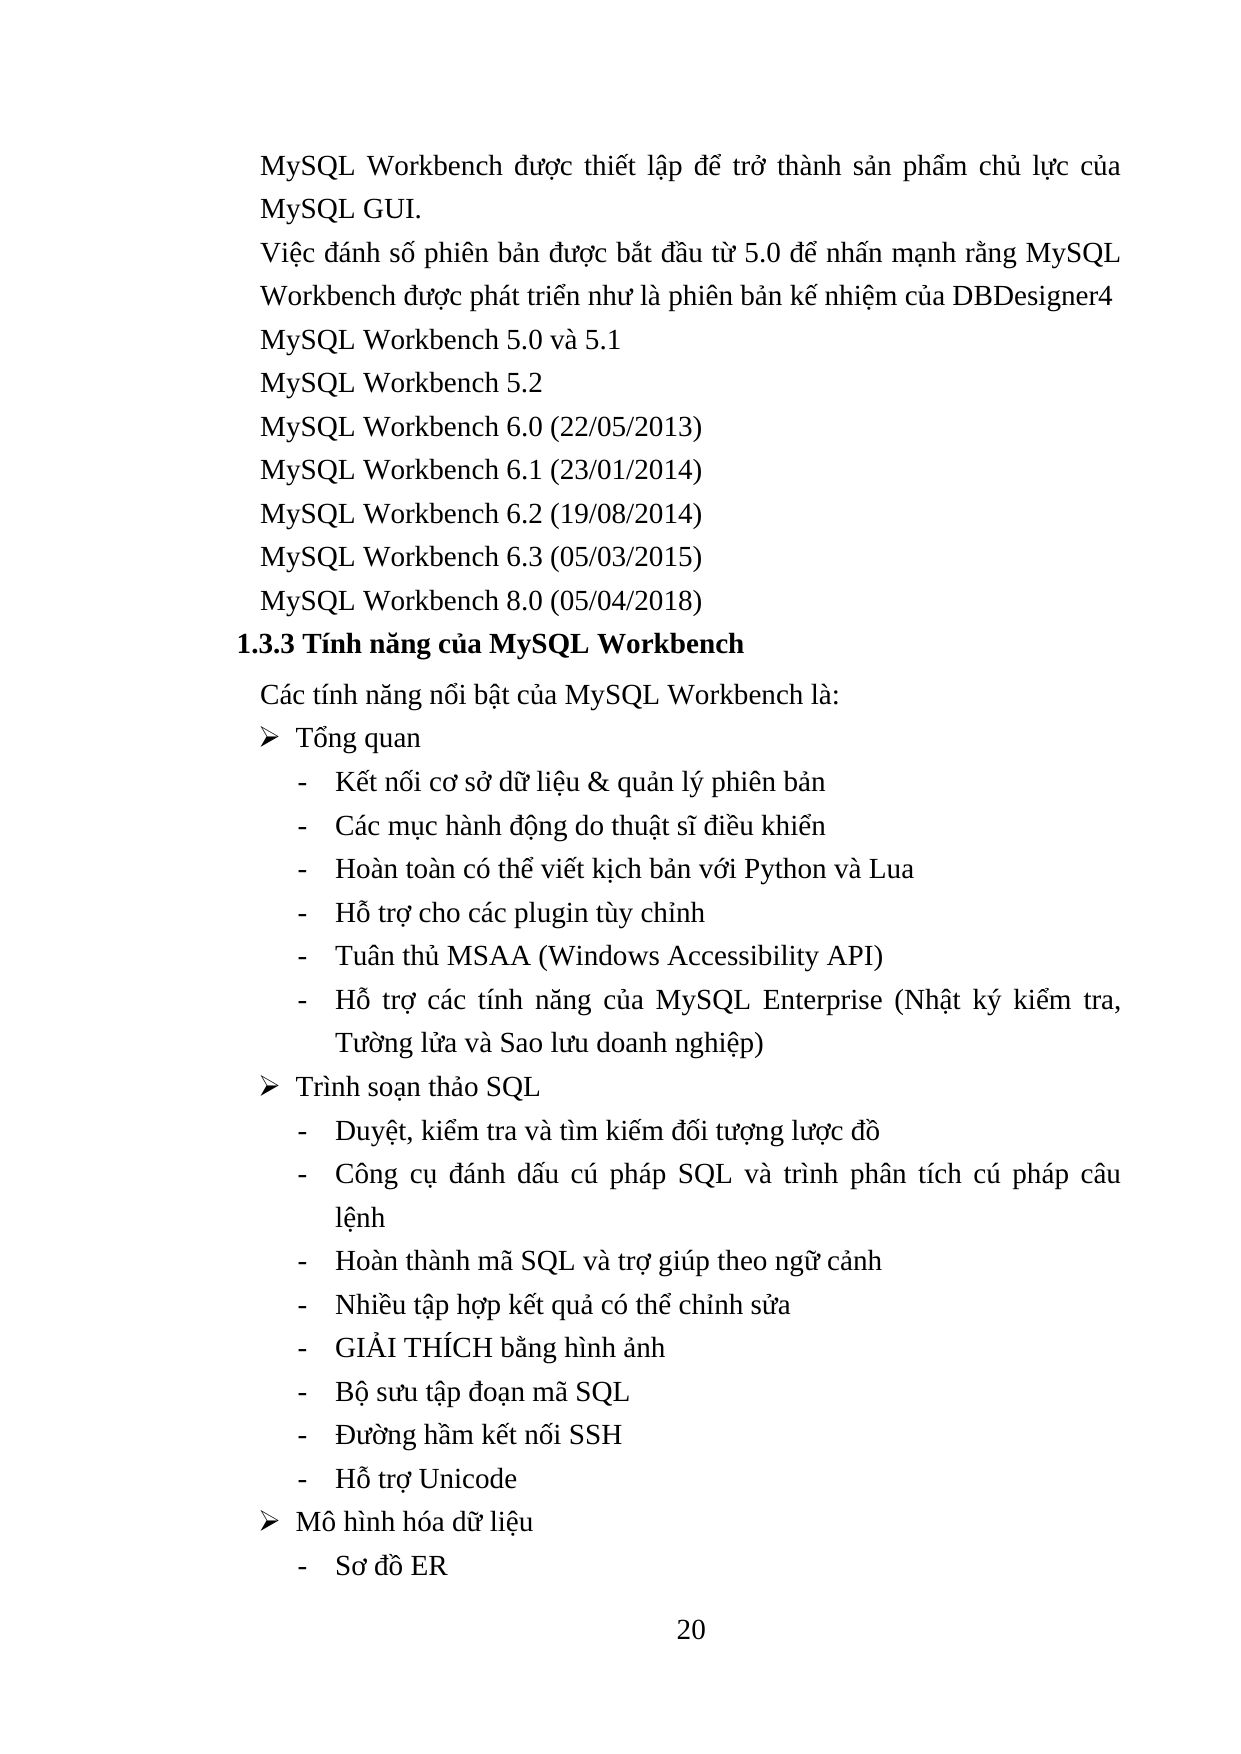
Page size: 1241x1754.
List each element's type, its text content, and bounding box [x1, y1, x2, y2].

text MySQL Workbench 5.0 và 5.1 [260, 322, 1122, 355]
list Hỗ trợ cho các plugin tùy chỉnh [297, 895, 1122, 928]
list Các mục hành động do thuật sĩ điều khiển [297, 808, 1122, 841]
text Các tính năng nổi bật của MySQL Workbench là: [260, 677, 1122, 711]
list Hỗ trợ các tính năng của MySQL Enterprise (Nhật ký kiểm tra, Tường lửa và Sao lưu doanh nghiệp) [297, 982, 1122, 1059]
list Sơ đồ ER [297, 1548, 1122, 1582]
text MySQL Workbench 6.3 (05/03/2015) [260, 539, 1122, 573]
list Hỗ trợ Unicode [297, 1461, 1122, 1494]
list Tuân thủ MSAA (Windows Accessibility API) [297, 938, 1122, 972]
text MySQL Workbench 6.2 (19/08/2014) [260, 496, 1122, 529]
list Hoàn toàn có thể viết kịch bản với Python và Lua [297, 851, 1122, 885]
text MySQL Workbench 8.0 (05/04/2018) [260, 583, 1122, 617]
list Đường hầm kết nối SSH [297, 1417, 1122, 1451]
text MySQL Workbench 6.0 (22/05/2013) [260, 409, 1122, 442]
text MySQL Workbench 6.1 (23/01/2014) [260, 452, 1122, 486]
text MySQL Workbench 5.2 [260, 365, 1122, 399]
subtitle 1.3.3 Tính năng của MySQL Workbench [236, 627, 1122, 660]
list Trình soạn thảo SQL [258, 1069, 1122, 1103]
list Tổng quan [258, 721, 1122, 754]
list Kết nối cơ sở dữ liệu & quản lý phiên bản [297, 764, 1122, 798]
list GIẢI THÍCH bằng hình ảnh [297, 1330, 1122, 1364]
list Bộ sưu tập đoạn mã SQL [297, 1374, 1122, 1407]
text Việc đánh số phiên bản được bắt đầu từ 5.0 để nhấn mạnh rằng MySQL Workbench được phát triển như là phiên bản kế nhiệm của DBDesigner4 [260, 235, 1122, 312]
list Mô hình hóa dữ liệu [258, 1504, 1122, 1538]
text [260, 148, 1122, 225]
list Hoàn thành mã SQL và trợ giúp theo ngữ cảnh [297, 1243, 1122, 1277]
list Nhiều tập hợp kết quả có thể chỉnh sửa [297, 1287, 1122, 1320]
list Duyệt, kiểm tra và tìm kiếm đối tượng lược đồ [297, 1113, 1122, 1146]
list Công cụ đánh dấu cú pháp SQL và trình phân tích cú pháp câu lệnh [297, 1156, 1122, 1233]
